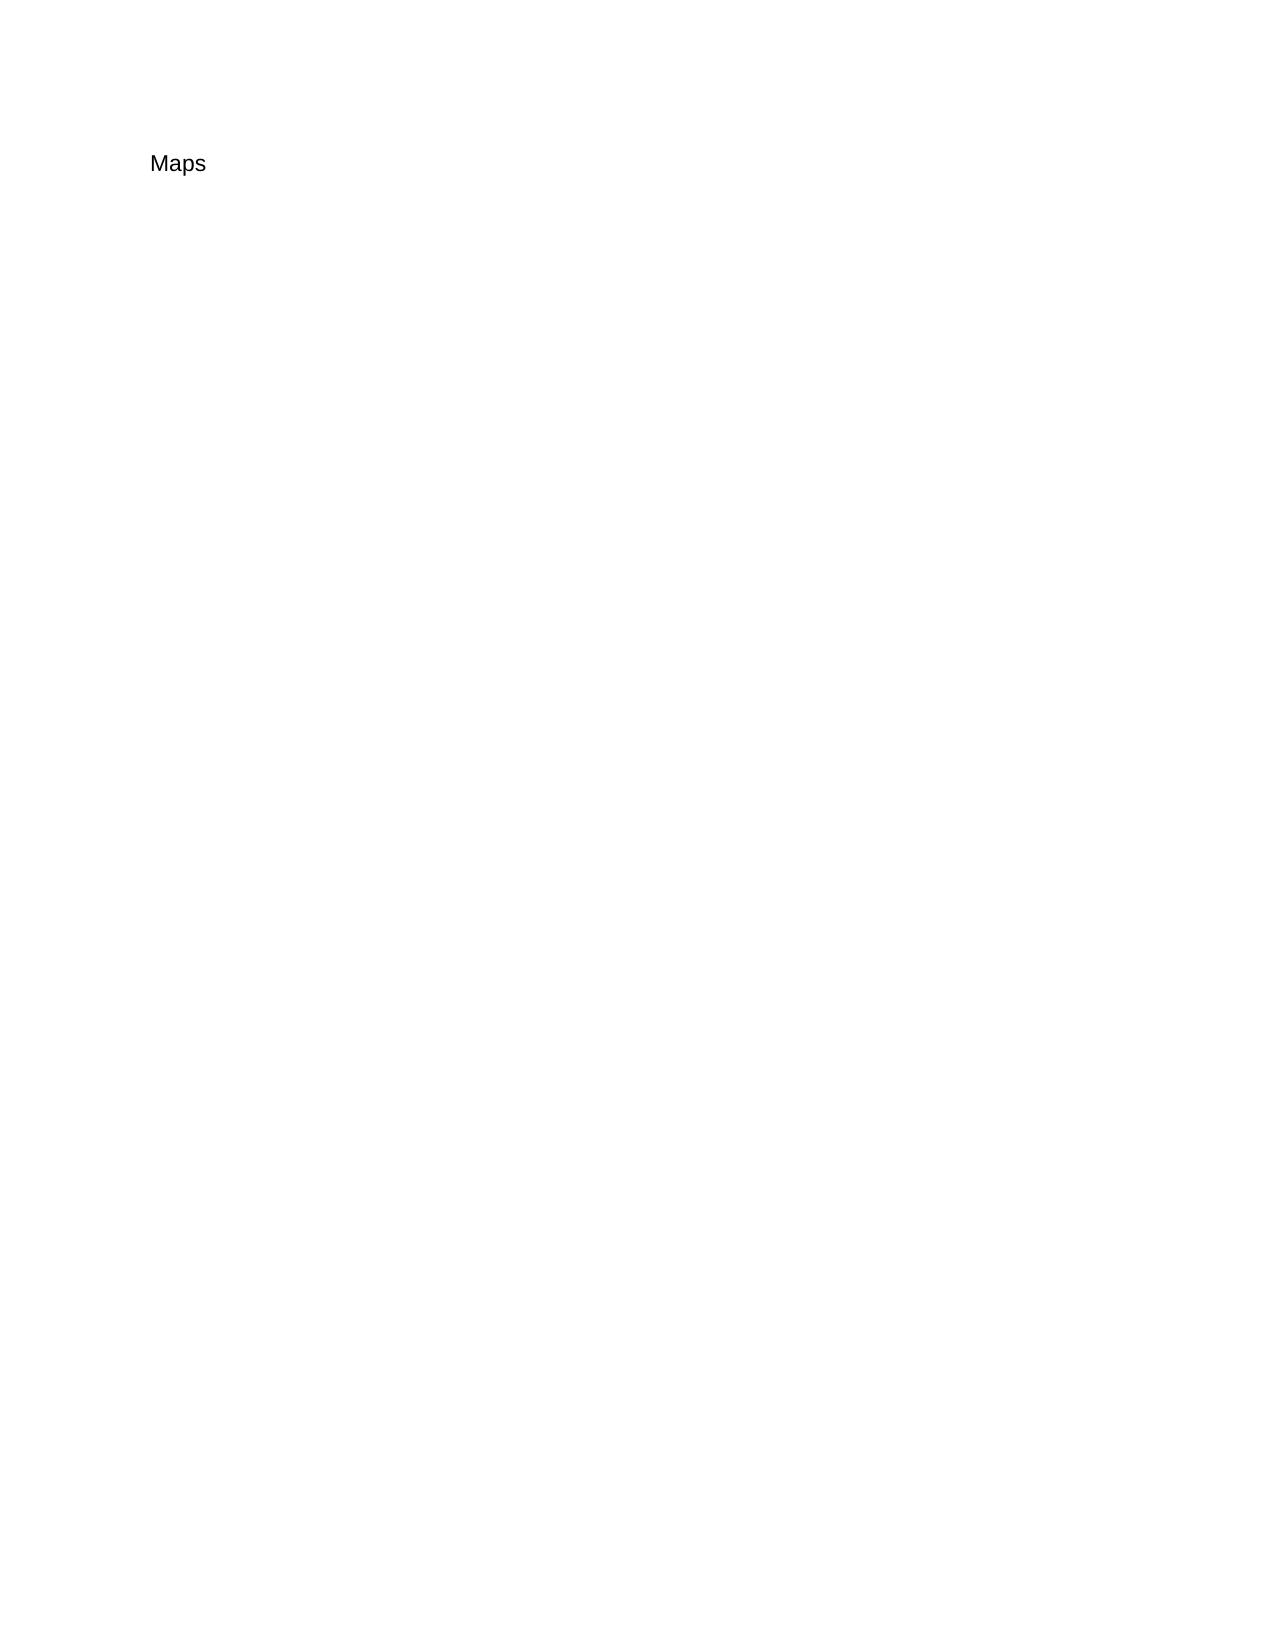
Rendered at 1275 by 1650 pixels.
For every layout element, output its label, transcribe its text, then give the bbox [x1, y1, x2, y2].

text Maps [150, 150, 1125, 176]
